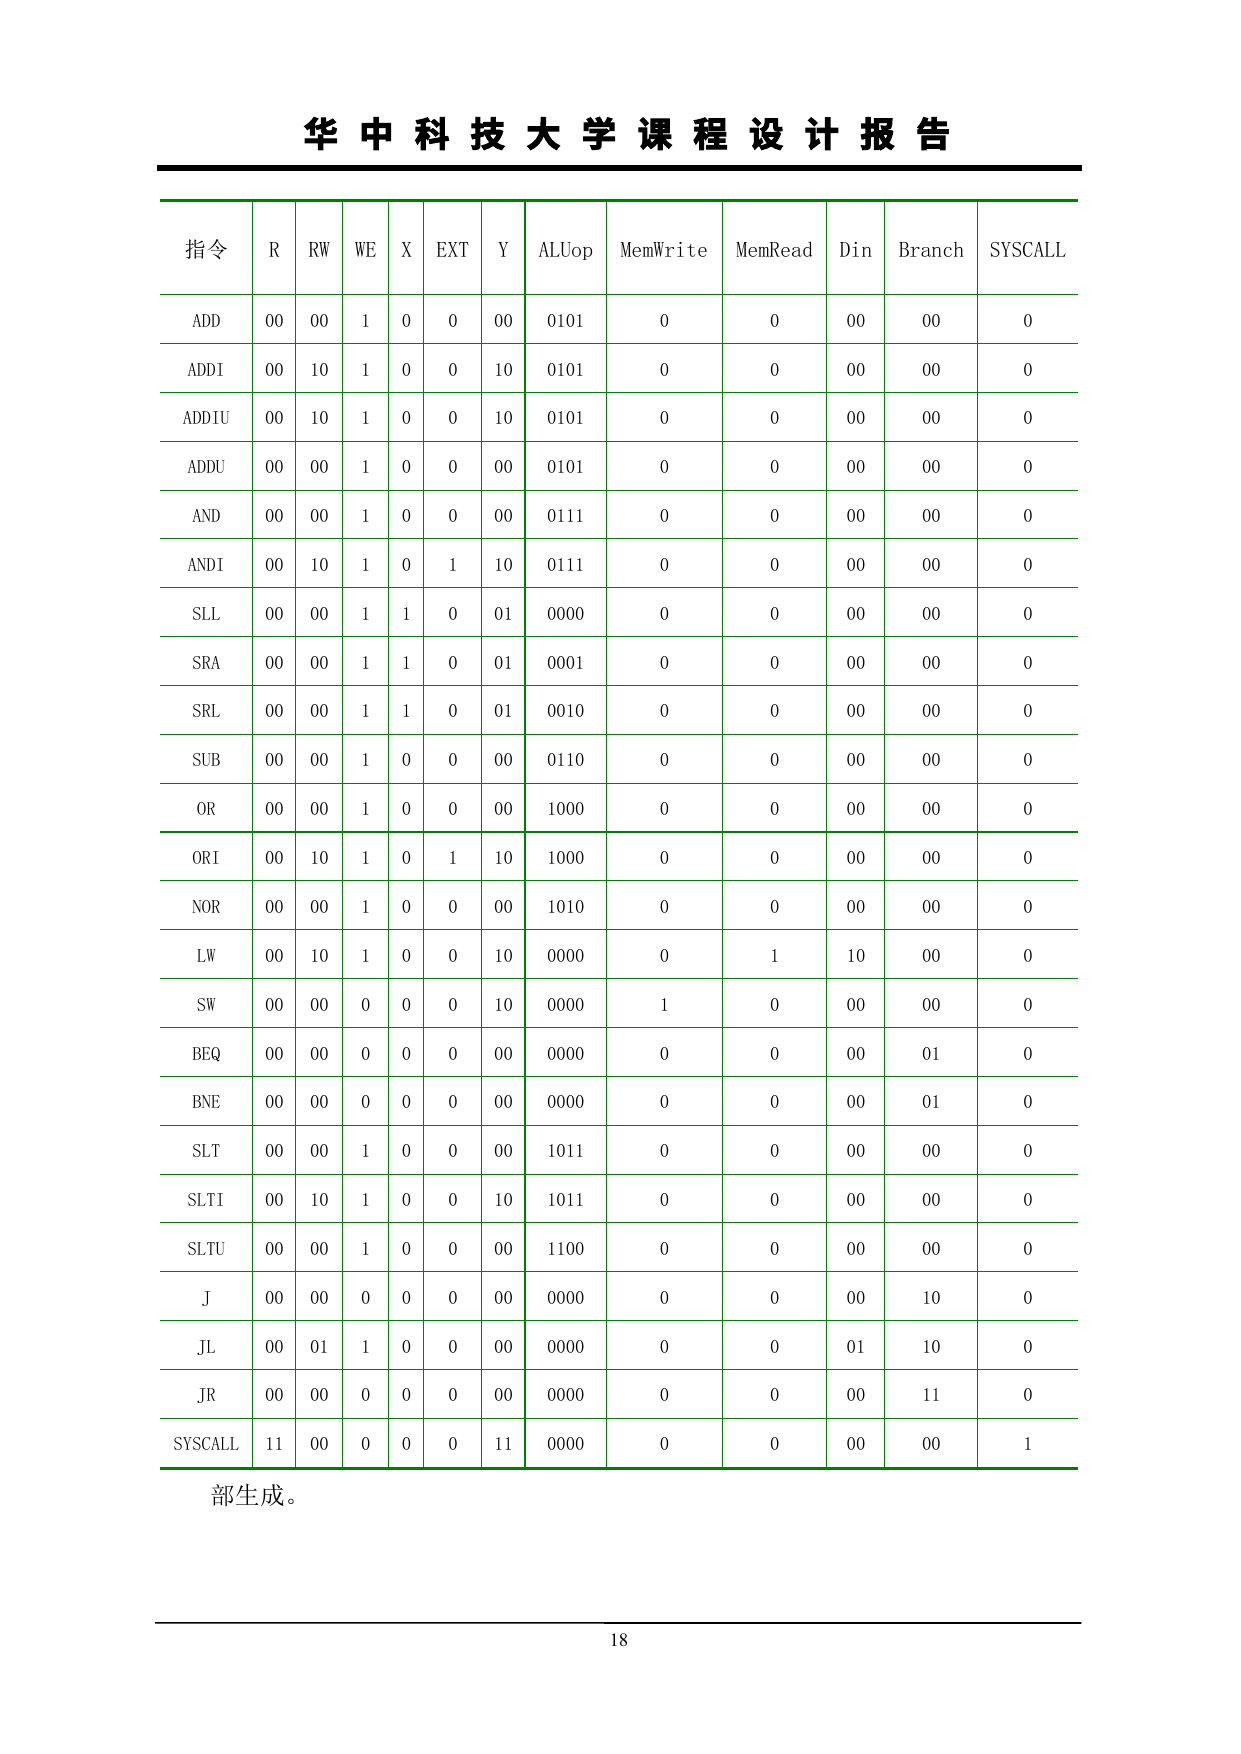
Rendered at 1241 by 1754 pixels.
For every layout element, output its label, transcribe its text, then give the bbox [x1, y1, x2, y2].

table_cell 1011 [526, 1126, 606, 1173]
table_cell 0 [723, 588, 826, 636]
table_cell 0 [389, 881, 423, 929]
table_cell 00 [253, 881, 295, 929]
table_cell 00 [482, 1028, 524, 1076]
table_cell 0101 [526, 295, 606, 343]
table_cell 00 [296, 735, 342, 783]
table_cell 1011 [526, 1175, 606, 1222]
table_cell 1 [343, 393, 388, 441]
table_cell 00 [827, 881, 884, 929]
table_header Branch [885, 202, 977, 294]
table_cell 0 [424, 344, 481, 392]
table_cell 00 [827, 735, 884, 783]
table_cell 00 [296, 979, 342, 1027]
table_cell 10 [482, 1175, 524, 1222]
table_header RW [296, 202, 342, 294]
text 部生成。 [159, 1470, 1078, 1517]
table_cell 1 [343, 637, 388, 685]
table_cell 00 [296, 588, 342, 636]
table_cell 1 [343, 881, 388, 929]
table_cell 00 [885, 881, 977, 929]
table_cell 00 [482, 1370, 524, 1418]
table_cell LW [160, 930, 252, 978]
table_cell 0 [607, 539, 722, 587]
table_cell 0000 [526, 930, 606, 978]
table_cell 00 [253, 1272, 295, 1320]
table_cell 0 [723, 1028, 826, 1076]
table_header MemWrite [607, 202, 722, 294]
table_cell 0111 [526, 539, 606, 587]
table_cell 00 [827, 588, 884, 636]
table_cell 1 [343, 1126, 388, 1173]
table_cell 0 [978, 393, 1078, 441]
table_cell 0 [389, 1419, 423, 1467]
table_cell 11 [253, 1419, 295, 1467]
table_cell 01 [885, 1077, 977, 1124]
table_cell 00 [827, 1028, 884, 1076]
table_cell 0 [389, 344, 423, 392]
table_cell 10 [482, 344, 524, 392]
table_cell 00 [827, 1126, 884, 1173]
table_cell 0 [389, 735, 423, 783]
table_cell 1100 [526, 1223, 606, 1271]
table_cell 0 [723, 539, 826, 587]
table_cell 0 [424, 442, 481, 489]
table_cell 0 [424, 1126, 481, 1173]
table_cell 00 [482, 1321, 524, 1369]
table_cell 0101 [526, 442, 606, 489]
table_cell 00 [253, 344, 295, 392]
table_cell 0 [723, 1126, 826, 1173]
table_cell 0 [607, 930, 722, 978]
table_cell 0 [424, 637, 481, 685]
table_cell 0 [607, 1028, 722, 1076]
table_cell ADDIU [160, 393, 252, 441]
table_cell 00 [253, 784, 295, 831]
table_cell 0 [424, 1028, 481, 1076]
table_cell 0 [389, 1126, 423, 1173]
table_cell NOR [160, 881, 252, 929]
table_cell 10 [885, 1321, 977, 1369]
table_cell 0 [723, 735, 826, 783]
table_cell 0 [723, 979, 826, 1027]
table_cell 0 [424, 1419, 481, 1467]
table_cell OR [160, 784, 252, 831]
table_header Y [482, 202, 524, 294]
table_cell 0001 [526, 637, 606, 685]
table_cell 1 [389, 637, 423, 685]
table_cell 0110 [526, 735, 606, 783]
table_cell 00 [885, 393, 977, 441]
table_cell 0 [978, 881, 1078, 929]
table_cell 00 [885, 295, 977, 343]
table_cell JL [160, 1321, 252, 1369]
table_cell 1 [607, 979, 722, 1027]
table_cell 1 [343, 442, 388, 489]
table_cell 1 [723, 930, 826, 978]
table_cell 1 [978, 1419, 1078, 1467]
table_cell 0000 [526, 1272, 606, 1320]
table_cell 00 [885, 784, 977, 831]
table_cell 0 [978, 930, 1078, 978]
table_cell SLT [160, 1126, 252, 1173]
table_header 指令 [160, 202, 252, 294]
table_cell 0 [607, 393, 722, 441]
table_cell 0 [978, 1175, 1078, 1222]
table_cell 00 [253, 1321, 295, 1369]
table_cell 0010 [526, 686, 606, 734]
table_cell 00 [827, 491, 884, 538]
table_cell 00 [885, 344, 977, 392]
table_cell 0 [978, 442, 1078, 489]
table_cell 00 [482, 295, 524, 343]
table_cell J [160, 1272, 252, 1320]
table_cell ADDU [160, 442, 252, 489]
table_cell 0 [978, 637, 1078, 685]
table_cell 0 [723, 344, 826, 392]
table_cell 0 [607, 881, 722, 929]
table_cell BEQ [160, 1028, 252, 1076]
table_cell 0 [424, 1272, 481, 1320]
table_cell SUB [160, 735, 252, 783]
table_cell 00 [296, 491, 342, 538]
table_cell 1 [343, 1321, 388, 1369]
table_cell 10 [482, 833, 524, 880]
table_cell 0 [424, 979, 481, 1027]
table_cell 00 [296, 1028, 342, 1076]
table_cell 01 [296, 1321, 342, 1369]
table_cell 0 [424, 930, 481, 978]
table_cell 0 [607, 735, 722, 783]
table_cell 00 [885, 930, 977, 978]
table_cell 10 [296, 344, 342, 392]
table_cell 0 [424, 881, 481, 929]
table_cell 0000 [526, 588, 606, 636]
table_header SYSCALL [978, 202, 1078, 294]
table_cell 0 [723, 1223, 826, 1271]
table_cell 00 [482, 881, 524, 929]
table_cell 00 [253, 539, 295, 587]
table_cell 0 [607, 491, 722, 538]
table_cell 1 [343, 491, 388, 538]
table_cell 0 [389, 979, 423, 1027]
table_cell 0 [424, 686, 481, 734]
table_cell 00 [296, 686, 342, 734]
table_cell 00 [827, 295, 884, 343]
table_cell 00 [827, 1272, 884, 1320]
table_header WE [343, 202, 388, 294]
table_cell 0 [978, 588, 1078, 636]
table_cell 00 [296, 295, 342, 343]
table_cell 0 [723, 442, 826, 489]
table_cell 0 [389, 833, 423, 880]
table_cell 0 [978, 539, 1078, 587]
table_cell 1 [343, 735, 388, 783]
table_cell 0 [978, 1370, 1078, 1418]
table_cell 0 [607, 1370, 722, 1418]
table_cell 0 [607, 1419, 722, 1467]
table_cell 0 [723, 1175, 826, 1222]
table_cell 00 [253, 1028, 295, 1076]
table_cell 1 [343, 833, 388, 880]
table_cell 0 [389, 1321, 423, 1369]
table_cell 00 [253, 930, 295, 978]
table_cell 0 [978, 735, 1078, 783]
table_cell SRA [160, 637, 252, 685]
table_cell 0 [389, 539, 423, 587]
table_cell 0 [607, 784, 722, 831]
table_cell 0 [723, 1419, 826, 1467]
table_cell 0 [978, 1028, 1078, 1076]
table_cell 0 [424, 1223, 481, 1271]
table_header ALUop [526, 202, 606, 294]
table_cell 00 [827, 393, 884, 441]
table_cell 0 [723, 1321, 826, 1369]
table_cell 00 [885, 1126, 977, 1173]
table_cell 00 [253, 1370, 295, 1418]
table_cell 0 [607, 295, 722, 343]
table_cell 0 [389, 1272, 423, 1320]
table_cell 00 [253, 393, 295, 441]
table_cell 0000 [526, 1077, 606, 1124]
table_cell 00 [885, 491, 977, 538]
table_cell 0000 [526, 979, 606, 1027]
table_cell 00 [885, 979, 977, 1027]
table_cell 00 [885, 539, 977, 587]
table_cell 0 [424, 588, 481, 636]
table_cell JR [160, 1370, 252, 1418]
table_cell 00 [885, 1175, 977, 1222]
table_cell 00 [827, 686, 884, 734]
table_cell 0000 [526, 1321, 606, 1369]
table_cell 0 [978, 1272, 1078, 1320]
table_cell AND [160, 491, 252, 538]
table_cell 1 [343, 930, 388, 978]
table_cell 11 [885, 1370, 977, 1418]
table_cell 0 [978, 979, 1078, 1027]
table_cell 10 [482, 979, 524, 1027]
table_cell 0 [607, 442, 722, 489]
table_cell 0 [723, 686, 826, 734]
table_cell 01 [482, 588, 524, 636]
table_cell 0 [723, 637, 826, 685]
table_cell 0 [343, 1419, 388, 1467]
table_cell 11 [482, 1419, 524, 1467]
table_cell 10 [482, 930, 524, 978]
table_cell 00 [296, 1272, 342, 1320]
table_cell SRL [160, 686, 252, 734]
table_cell 0 [424, 1321, 481, 1369]
table_cell 0 [978, 295, 1078, 343]
table_cell 00 [253, 979, 295, 1027]
table_cell 00 [296, 1126, 342, 1173]
table_cell 00 [827, 442, 884, 489]
table_cell 00 [885, 588, 977, 636]
table_cell ANDI [160, 539, 252, 587]
table_cell 0 [607, 1175, 722, 1222]
table_cell 00 [253, 833, 295, 880]
table_cell 0 [607, 1272, 722, 1320]
table_cell 0 [607, 588, 722, 636]
table_cell 00 [827, 1419, 884, 1467]
table_cell 0 [424, 735, 481, 783]
table_cell 0 [723, 881, 826, 929]
table_cell 10 [296, 1175, 342, 1222]
table_cell 00 [296, 1370, 342, 1418]
table_cell 0 [389, 491, 423, 538]
table_cell 1 [424, 833, 481, 880]
table_cell 01 [482, 686, 524, 734]
table_cell 0101 [526, 344, 606, 392]
table_cell 00 [885, 833, 977, 880]
table_cell 00 [827, 1370, 884, 1418]
table_cell 00 [253, 735, 295, 783]
table_cell 1000 [526, 833, 606, 880]
table_cell 0 [607, 344, 722, 392]
table_cell 10 [827, 930, 884, 978]
table_cell 0 [723, 295, 826, 343]
table_cell 0 [978, 686, 1078, 734]
table_header X [389, 202, 423, 294]
table_cell 1000 [526, 784, 606, 831]
table_cell 0 [723, 491, 826, 538]
table_cell 00 [827, 539, 884, 587]
table_cell 0 [723, 833, 826, 880]
table_cell 00 [253, 588, 295, 636]
table_cell 1 [343, 344, 388, 392]
table_cell 10 [482, 539, 524, 587]
table_cell 00 [827, 979, 884, 1027]
table_cell 00 [482, 1272, 524, 1320]
table_cell SW [160, 979, 252, 1027]
table_cell 0 [389, 1223, 423, 1271]
table_cell 0101 [526, 393, 606, 441]
table_cell SLTU [160, 1223, 252, 1271]
table_cell 00 [482, 784, 524, 831]
table_cell 00 [827, 1175, 884, 1222]
table_cell SYSCALL [160, 1419, 252, 1467]
table_cell ADDI [160, 344, 252, 392]
table_cell 0 [978, 833, 1078, 880]
table_cell 00 [253, 1223, 295, 1271]
table_cell 0 [723, 1077, 826, 1124]
table_header R [253, 202, 295, 294]
table_cell 00 [253, 491, 295, 538]
table_cell 01 [482, 637, 524, 685]
table_cell SLL [160, 588, 252, 636]
table_cell 00 [885, 1419, 977, 1467]
table_cell 0 [343, 979, 388, 1027]
table_cell 00 [885, 442, 977, 489]
table_cell 1 [343, 1223, 388, 1271]
table_cell 0 [389, 393, 423, 441]
table_cell 00 [885, 637, 977, 685]
table_cell 10 [885, 1272, 977, 1320]
table_cell 00 [885, 1223, 977, 1271]
table_cell 0 [389, 1028, 423, 1076]
table_cell 00 [482, 1077, 524, 1124]
table_cell 00 [296, 1077, 342, 1124]
table_cell ORI [160, 833, 252, 880]
table_cell 00 [253, 637, 295, 685]
table_header Din [827, 202, 884, 294]
table_cell 1 [343, 295, 388, 343]
table_cell 0 [389, 1175, 423, 1222]
table_cell 0 [343, 1370, 388, 1418]
table_header MemRead [723, 202, 826, 294]
table_cell 0 [389, 1370, 423, 1418]
table_cell 01 [885, 1028, 977, 1076]
table_cell 00 [482, 735, 524, 783]
table_cell 0 [607, 1321, 722, 1369]
table_cell 10 [296, 930, 342, 978]
table_cell 10 [296, 393, 342, 441]
table_cell 0 [607, 637, 722, 685]
table_cell 0 [343, 1077, 388, 1124]
table_cell 0 [424, 1077, 481, 1124]
table_cell 00 [827, 344, 884, 392]
table_cell 1 [343, 539, 388, 587]
table_cell 0 [389, 784, 423, 831]
table_cell 10 [296, 833, 342, 880]
table_cell 00 [296, 784, 342, 831]
table_cell 0 [607, 686, 722, 734]
table_cell 00 [253, 1175, 295, 1222]
table_cell 00 [253, 295, 295, 343]
table_cell 00 [885, 735, 977, 783]
table_cell 1 [343, 588, 388, 636]
table_cell 0 [343, 1028, 388, 1076]
table_cell 00 [482, 1126, 524, 1173]
table_cell 00 [253, 1077, 295, 1124]
table_cell 1 [389, 588, 423, 636]
table_cell 0 [389, 930, 423, 978]
table_cell 0 [607, 1077, 722, 1124]
table_cell 00 [827, 1223, 884, 1271]
table_cell 0 [389, 1077, 423, 1124]
table_cell 0 [978, 1321, 1078, 1369]
table_cell 1 [343, 686, 388, 734]
table_cell 0 [607, 1126, 722, 1173]
table_cell 1 [343, 1175, 388, 1222]
table_cell 0 [389, 295, 423, 343]
table_cell 0000 [526, 1028, 606, 1076]
table_cell 00 [827, 637, 884, 685]
table_cell 0 [978, 1223, 1078, 1271]
table_cell 0 [723, 784, 826, 831]
table_cell 00 [296, 637, 342, 685]
table_cell 00 [482, 442, 524, 489]
table_cell 00 [885, 686, 977, 734]
table_cell 00 [296, 1223, 342, 1271]
table_cell 0 [978, 784, 1078, 831]
table_cell 00 [296, 442, 342, 489]
table_cell 0 [607, 833, 722, 880]
table_cell 1010 [526, 881, 606, 929]
table_cell 0 [723, 393, 826, 441]
table_cell 0 [424, 784, 481, 831]
table_header EXT [424, 202, 481, 294]
table_cell 0 [607, 1223, 722, 1271]
table_cell 0 [978, 344, 1078, 392]
table_cell 1 [389, 686, 423, 734]
table_cell 00 [827, 833, 884, 880]
table_cell SLTI [160, 1175, 252, 1222]
table_cell ADD [160, 295, 252, 343]
table_cell 00 [296, 1419, 342, 1467]
table_cell 0 [723, 1370, 826, 1418]
table_cell BNE [160, 1077, 252, 1124]
table_cell 10 [296, 539, 342, 587]
table_cell 00 [253, 686, 295, 734]
table_cell 0 [343, 1272, 388, 1320]
table_cell 0 [978, 491, 1078, 538]
table_cell 0 [424, 491, 481, 538]
table_cell 1 [424, 539, 481, 587]
table_cell 00 [827, 784, 884, 831]
table_cell 1 [343, 784, 388, 831]
table_cell 0111 [526, 491, 606, 538]
table_cell 0 [424, 295, 481, 343]
table_cell 0 [424, 393, 481, 441]
table_cell 00 [482, 491, 524, 538]
table_cell 00 [296, 881, 342, 929]
table_cell 00 [482, 1223, 524, 1271]
table_cell 0 [723, 1272, 826, 1320]
table_cell 00 [253, 442, 295, 489]
table_cell 0000 [526, 1419, 606, 1467]
table_cell 10 [482, 393, 524, 441]
table_cell 0 [424, 1370, 481, 1418]
table_cell 0000 [526, 1370, 606, 1418]
table_cell 00 [253, 1126, 295, 1173]
table_cell 00 [827, 1077, 884, 1124]
table_cell 0 [978, 1126, 1078, 1173]
table_cell 0 [424, 1175, 481, 1222]
table_cell 0 [389, 442, 423, 489]
table_cell 0 [978, 1077, 1078, 1124]
table_cell 01 [827, 1321, 884, 1369]
